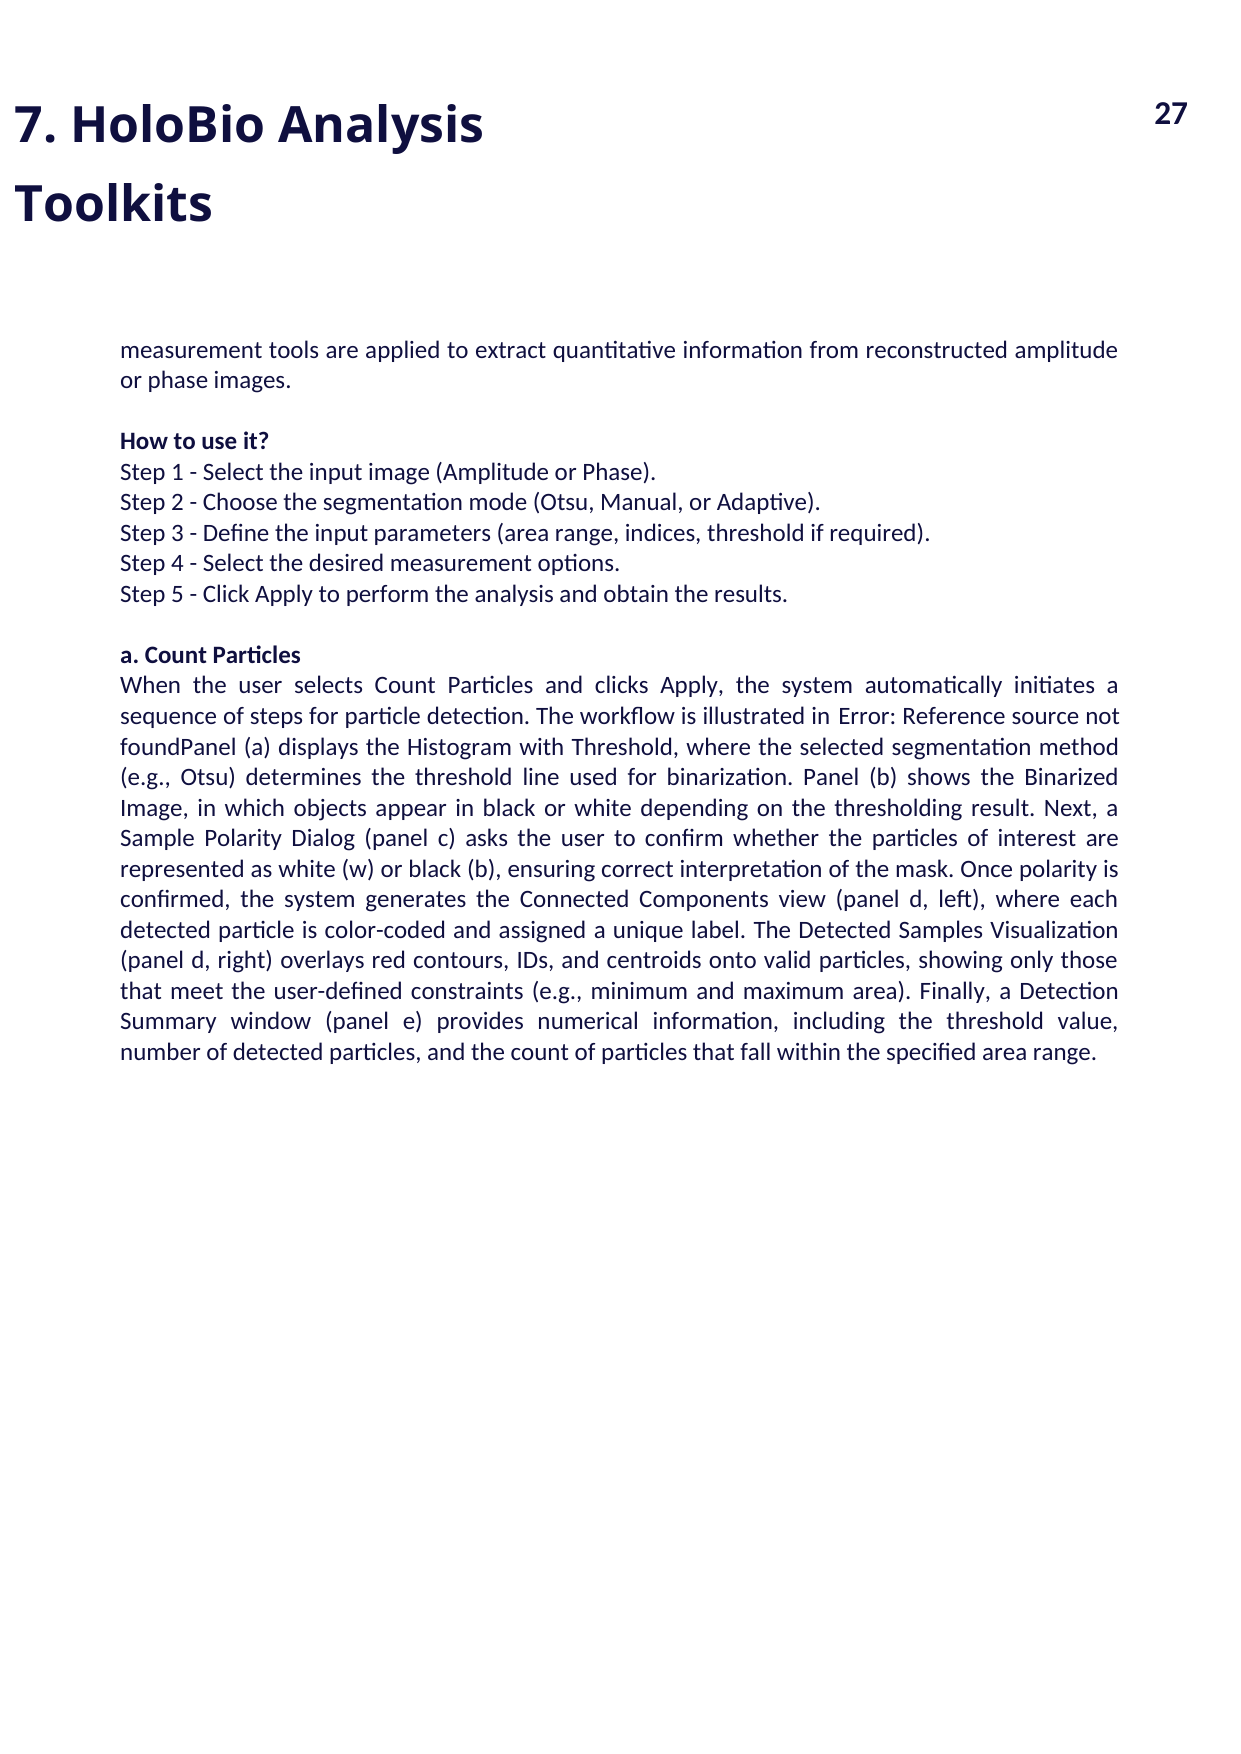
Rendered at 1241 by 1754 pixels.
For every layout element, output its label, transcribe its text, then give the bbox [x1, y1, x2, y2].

text Step 5 - Click Apply to perform the analysis and obtain the results. [120, 578, 1120, 609]
text Step 3 - Define the input parameters (area range, indices, threshold if required). [120, 517, 1120, 548]
text a. Count Particles [120, 639, 1120, 670]
table_header 7. HoloBio Analysis Toolkits [3, 89, 954, 244]
text Step 1 - Select the input image (Amplitude or Phase). [120, 456, 1120, 487]
text Step 4 - Select the desired measurement options. [120, 548, 1120, 578]
text How to use it? [120, 426, 1120, 456]
text Step 2 - Choose the segmentation mode (Otsu, Manual, or Adaptive). [120, 487, 1120, 517]
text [120, 334, 1120, 395]
